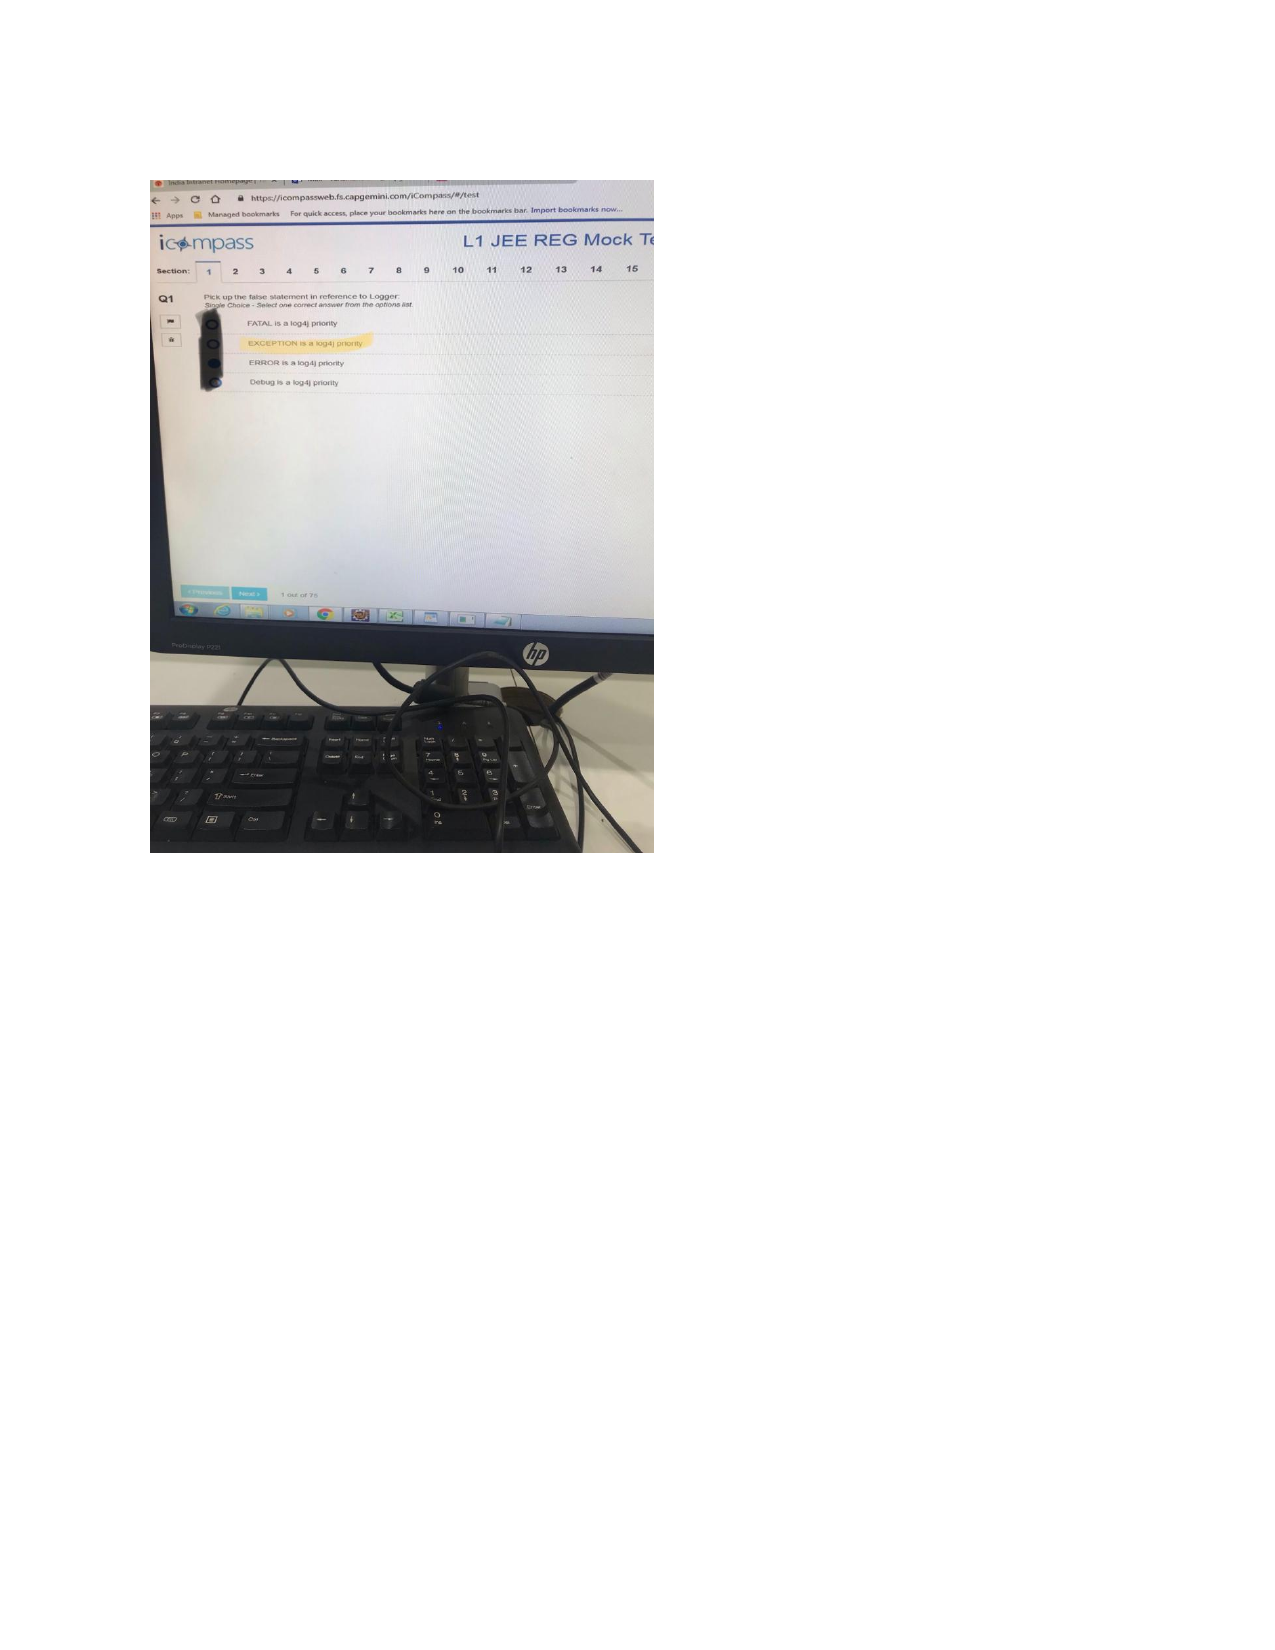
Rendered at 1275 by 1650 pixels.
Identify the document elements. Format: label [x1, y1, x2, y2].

picture [150, 180, 654, 853]
